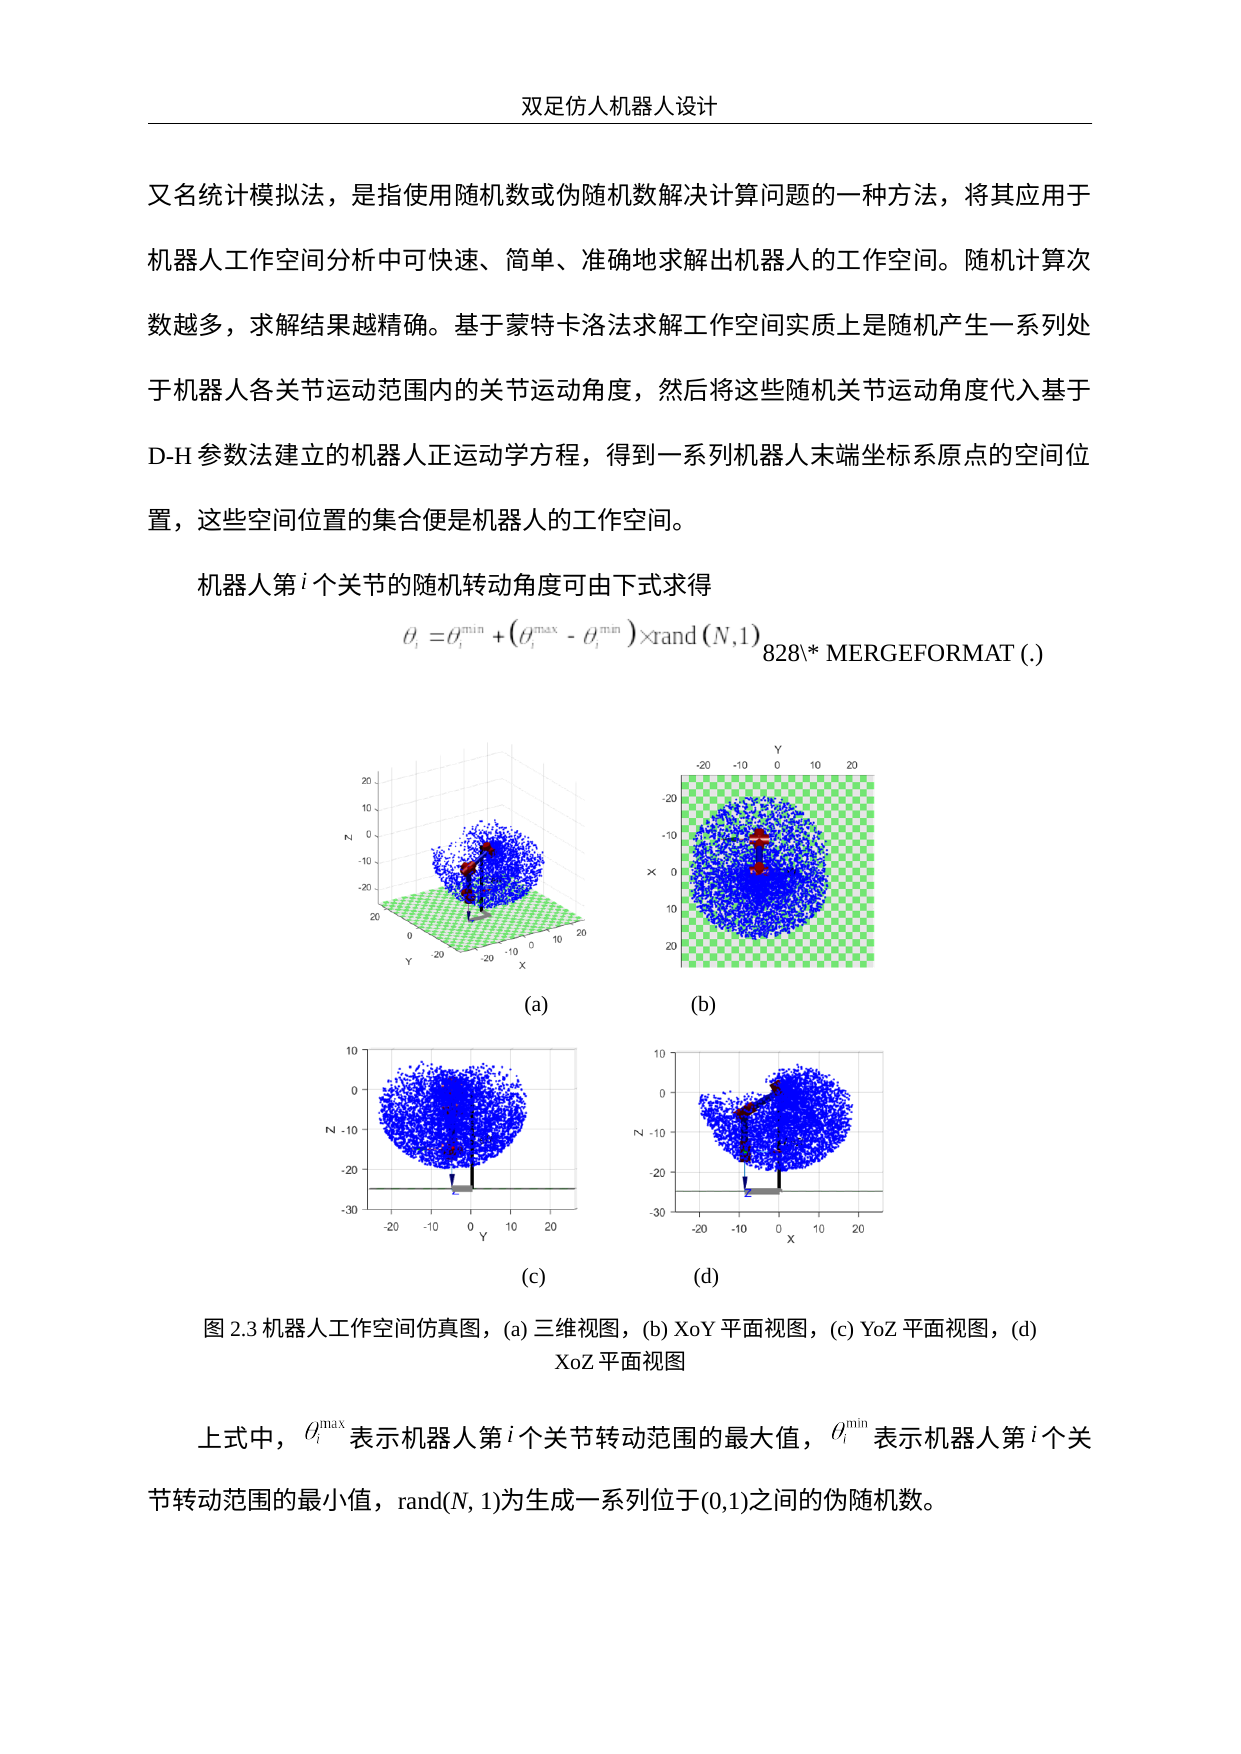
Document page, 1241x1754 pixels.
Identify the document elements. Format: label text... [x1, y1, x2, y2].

text 图2.3 机器人工作空间仿真图，(a) 三维视图，(b) XoY平面视图，(c) YoZ平面视图，(d) XoZ平面视图 [191, 1311, 1049, 1376]
text (c) (d) [148, 1260, 1092, 1292]
text 机器人第个关节的随机转动角度可由下式求得 [148, 551, 1092, 616]
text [148, 161, 1092, 551]
text (a) (b) [148, 987, 1092, 1020]
picture [321, 727, 920, 975]
picture [308, 1030, 933, 1250]
text 上式中，表示机器人第个关节转动范围的最大值，表示机器人第个关节转动范围的最小值，rand(N, 1)为生成一系列位于(0,1)之间的伪随机数。 [148, 1401, 1092, 1531]
